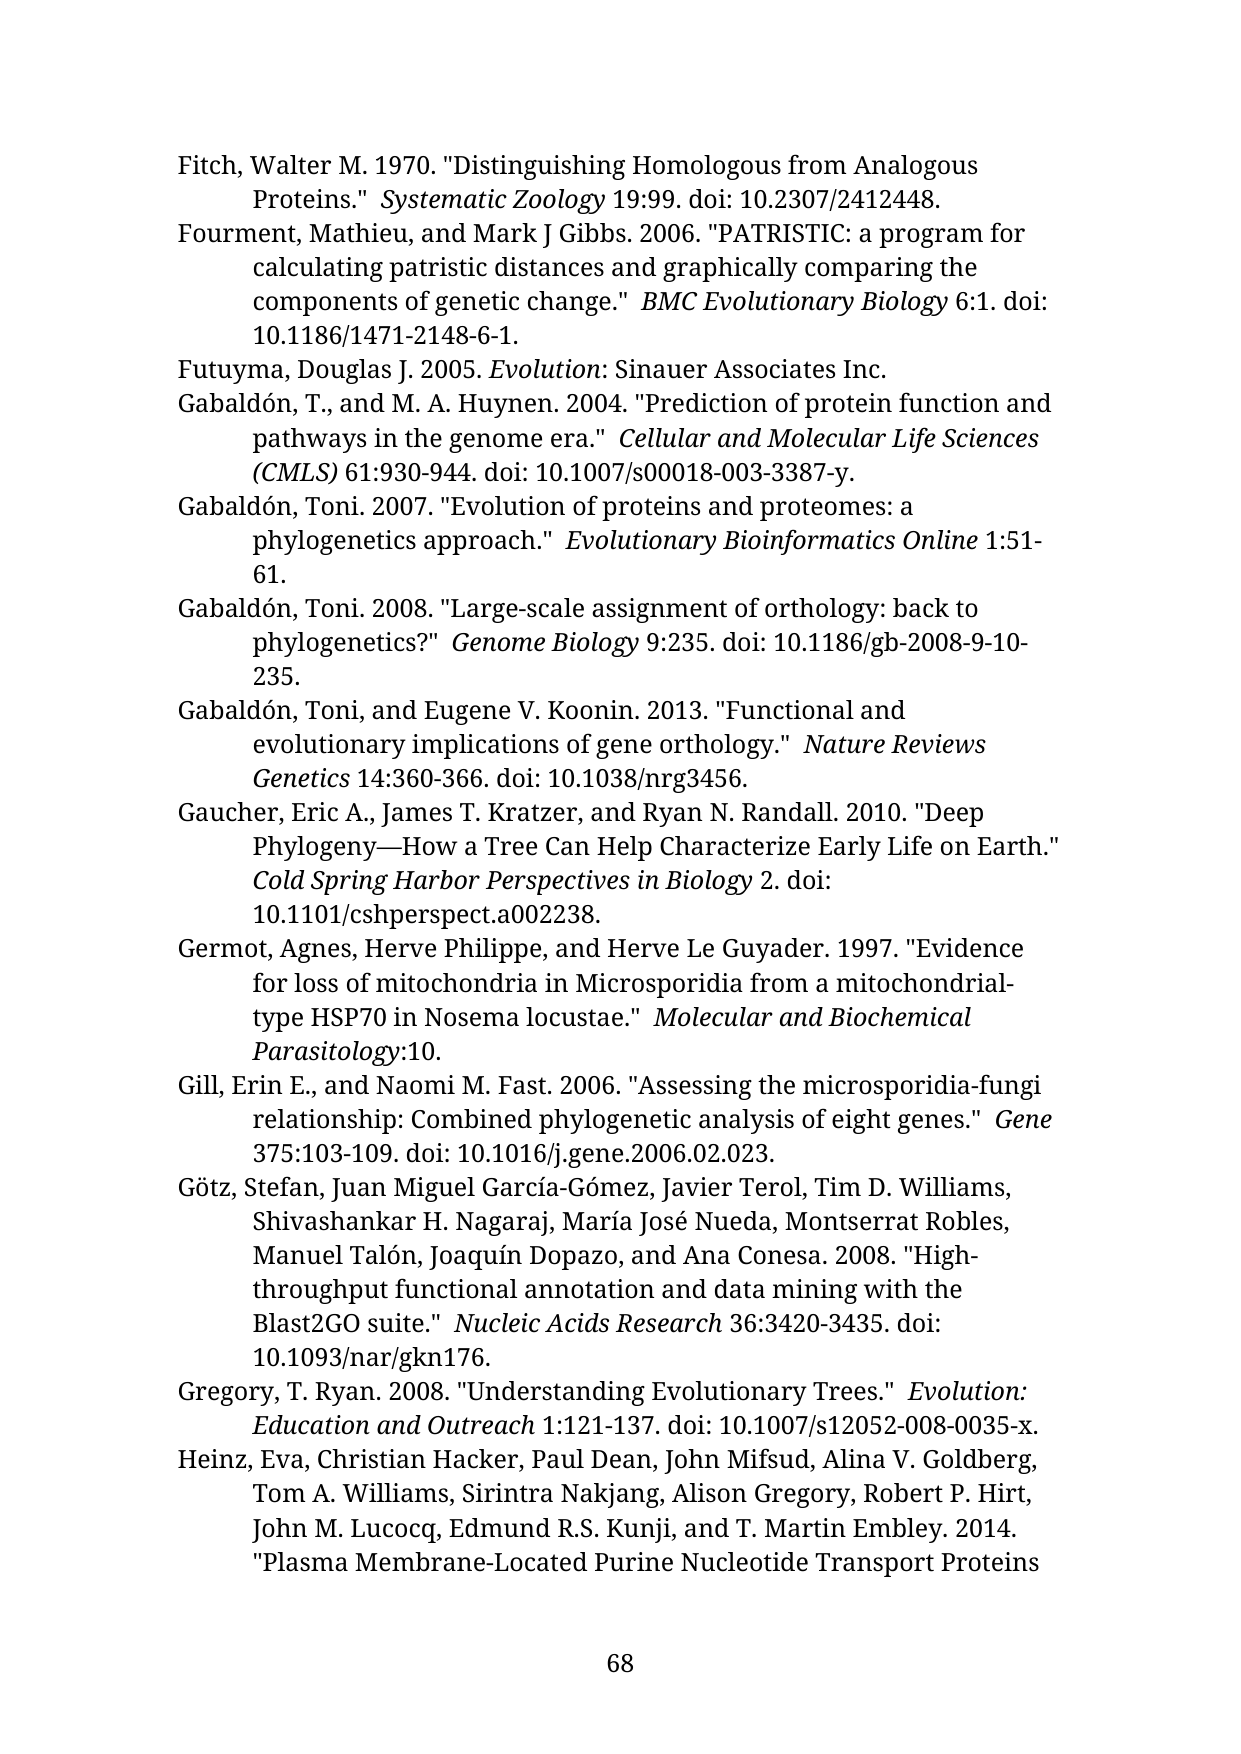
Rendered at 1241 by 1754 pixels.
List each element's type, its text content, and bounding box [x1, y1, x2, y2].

text Gill, Erin E., and Naomi M. Fast. 2006. "Assessing the microsporidia-fungi relationship: Combined phylogenetic analysis of eight genes." Gene 375:103-109. doi: 10.1016/j.gene.2006.02.023. [177, 1067, 1063, 1169]
text Germot, Agnes, Herve Philippe, and Herve Le Guyader. 1997. "Evidence for loss of mitochondria in Microsporidia from a mitochondrial-type HSP70 in Nosema locustae." Molecular and Biochemical Parasitology:10. [177, 931, 1063, 1067]
text Gabaldón, Toni, and Eugene V. Koonin. 2013. "Functional and evolutionary implications of gene orthology." Nature Reviews Genetics 14:360-366. doi: 10.1038/nrg3456. [177, 693, 1063, 795]
text Gaucher, Eric A., James T. Kratzer, and Ryan N. Randall. 2010. "Deep Phylogeny—How a Tree Can Help Characterize Early Life on Earth." Cold Spring Harbor Perspectives in Biology 2. doi: 10.1101/cshperspect.a002238. [177, 795, 1063, 931]
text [177, 1442, 1063, 1578]
text Gabaldón, Toni. 2007. "Evolution of proteins and proteomes: a phylogenetics approach." Evolutionary Bioinformatics Online 1:51-61. [177, 488, 1063, 591]
text Gregory, T. Ryan. 2008. "Understanding Evolutionary Trees." Evolution: Education and Outreach 1:121-137. doi: 10.1007/s12052-008-0035-x. [177, 1374, 1063, 1442]
text Götz, Stefan, Juan Miguel García-Gómez, Javier Terol, Tim D. Williams, Shivashankar H. Nagaraj, María José Nueda, Montserrat Robles, Manuel Talón, Joaquín Dopazo, and Ana Conesa. 2008. "High-throughput functional annotation and data mining with the Blast2GO suite." Nucleic Acids Research 36:3420-3435. doi: 10.1093/nar/gkn176. [177, 1169, 1063, 1374]
text Fitch, Walter M. 1970. "Distinguishing Homologous from Analogous Proteins." Systematic Zoology 19:99. doi: 10.2307/2412448. [177, 148, 1063, 216]
text Gabaldón, Toni. 2008. "Large-scale assignment of orthology: back to phylogenetics?" Genome Biology 9:235. doi: 10.1186/gb-2008-9-10-235. [177, 591, 1063, 693]
text Gabaldón, T., and M. A. Huynen. 2004. "Prediction of protein function and pathways in the genome era." Cellular and Molecular Life Sciences (CMLS) 61:930-944. doi: 10.1007/s00018-003-3387-y. [177, 386, 1063, 488]
text Fourment, Mathieu, and Mark J Gibbs. 2006. "PATRISTIC: a program for calculating patristic distances and graphically comparing the components of genetic change." BMC Evolutionary Biology 6:1. doi: 10.1186/1471-2148-6-1. [177, 216, 1063, 352]
text Futuyma, Douglas J. 2005. Evolution: Sinauer Associates Inc. [177, 352, 1063, 386]
